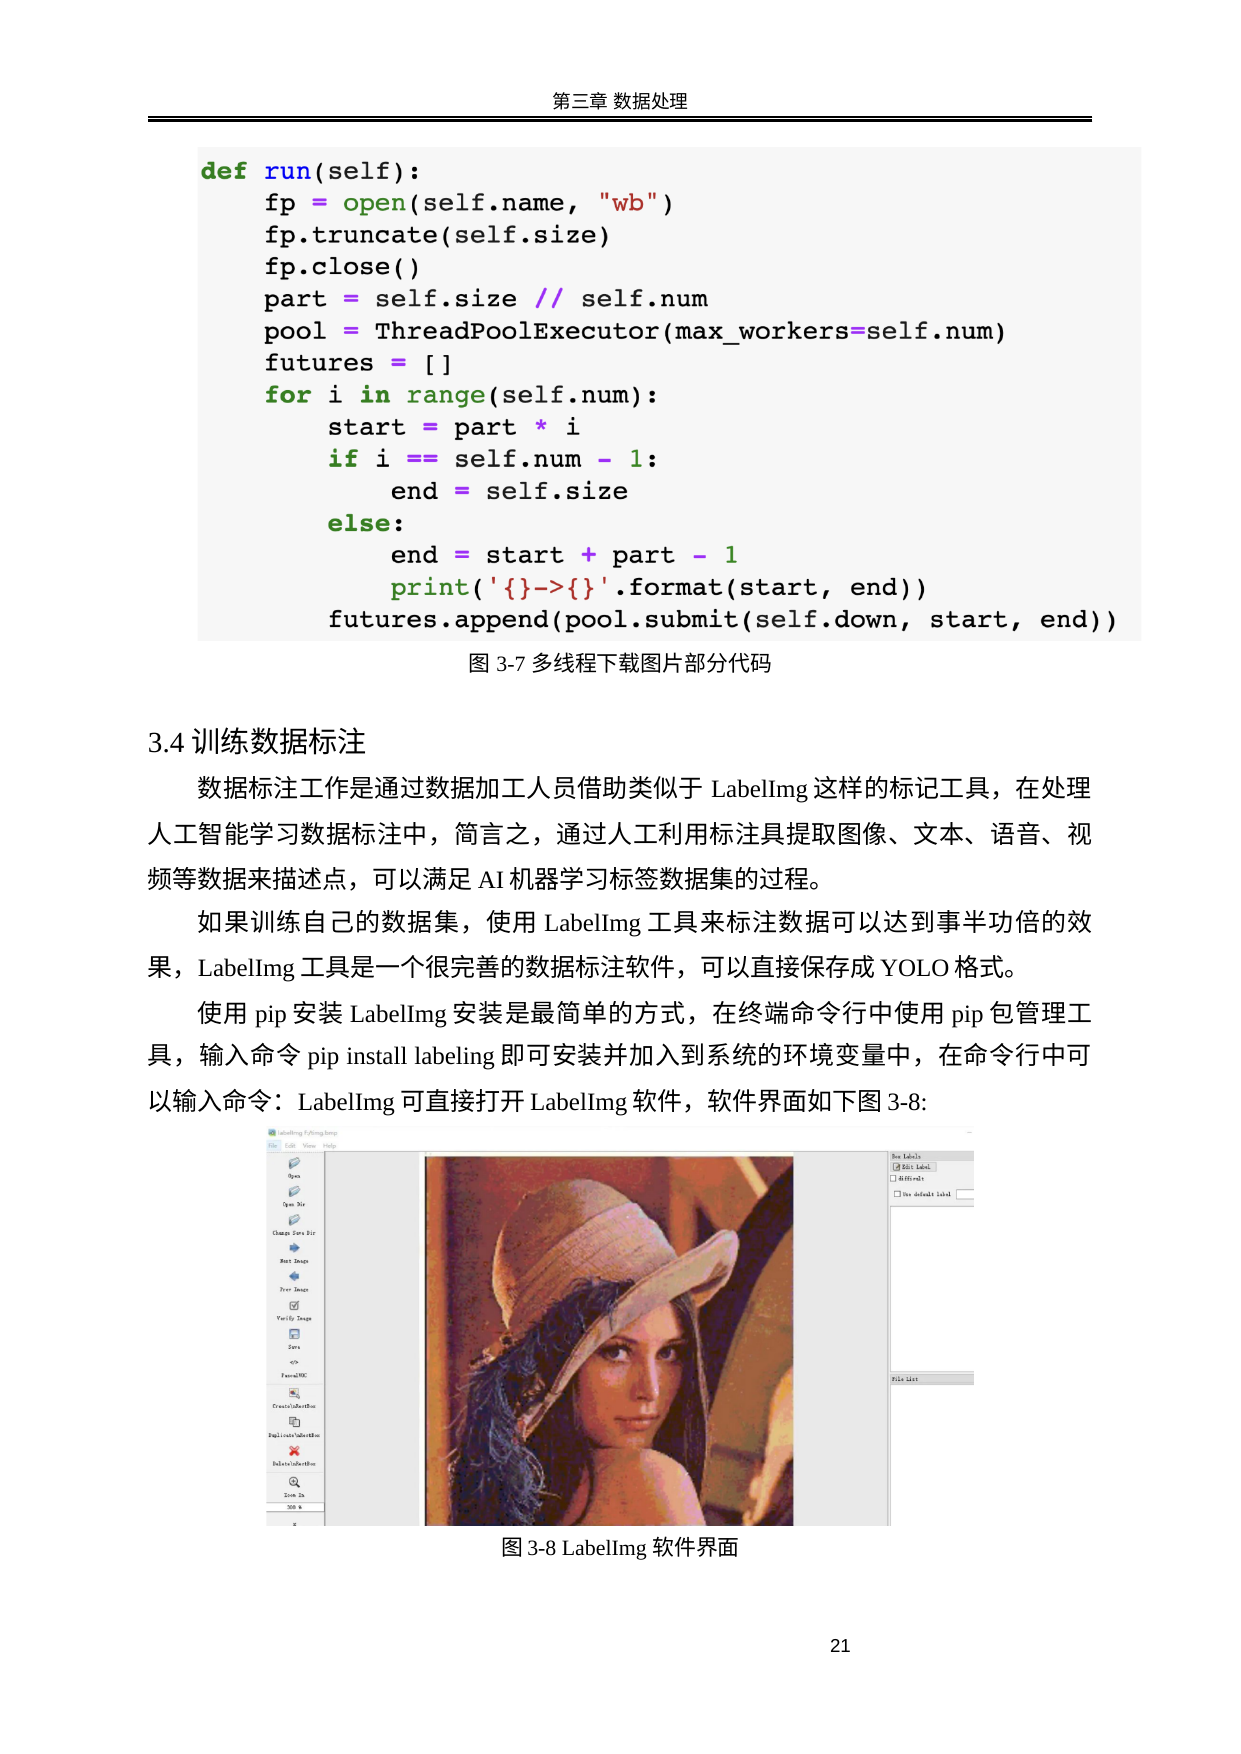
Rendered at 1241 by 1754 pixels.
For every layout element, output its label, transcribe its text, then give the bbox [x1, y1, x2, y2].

subtitle 3.4 训练数据标注 [148, 721, 1092, 761]
picture [266, 1126, 974, 1526]
text 图3-8 LabelImg 软件界面 [148, 1531, 1092, 1561]
text 数据标注工作是通过数据加工人员借助类似于LabelImg这样的标记工具，在处理人工智能学习数据标注中，简言之，通过人工利用标注具提取图像、文本、语音、视频等数据来描述点，可以满足AI机器学习标签数据集的过程。 [148, 771, 1092, 896]
picture [197, 147, 1142, 641]
text 如果训练自己的数据集，使用LabelImg工具来标注数据可以达到事半功倍的效果，LabelImg工具是一个很完善的数据标注软件，可以直接保存成YOLO格式。 [148, 905, 1092, 984]
text 使用pip安装LabelImg安装是最简单的方式，在终端命令行中使用pip包管理工具，输入命令pip install labeling即可安装并加入到系统的环境变量中，在命令行中可以输入命令：LabelImg可直接打开LabelImg软件，软件界面如下图3-8: [148, 993, 1092, 1117]
text 图 3-7 多线程下载图片部分代码 [148, 648, 1092, 678]
